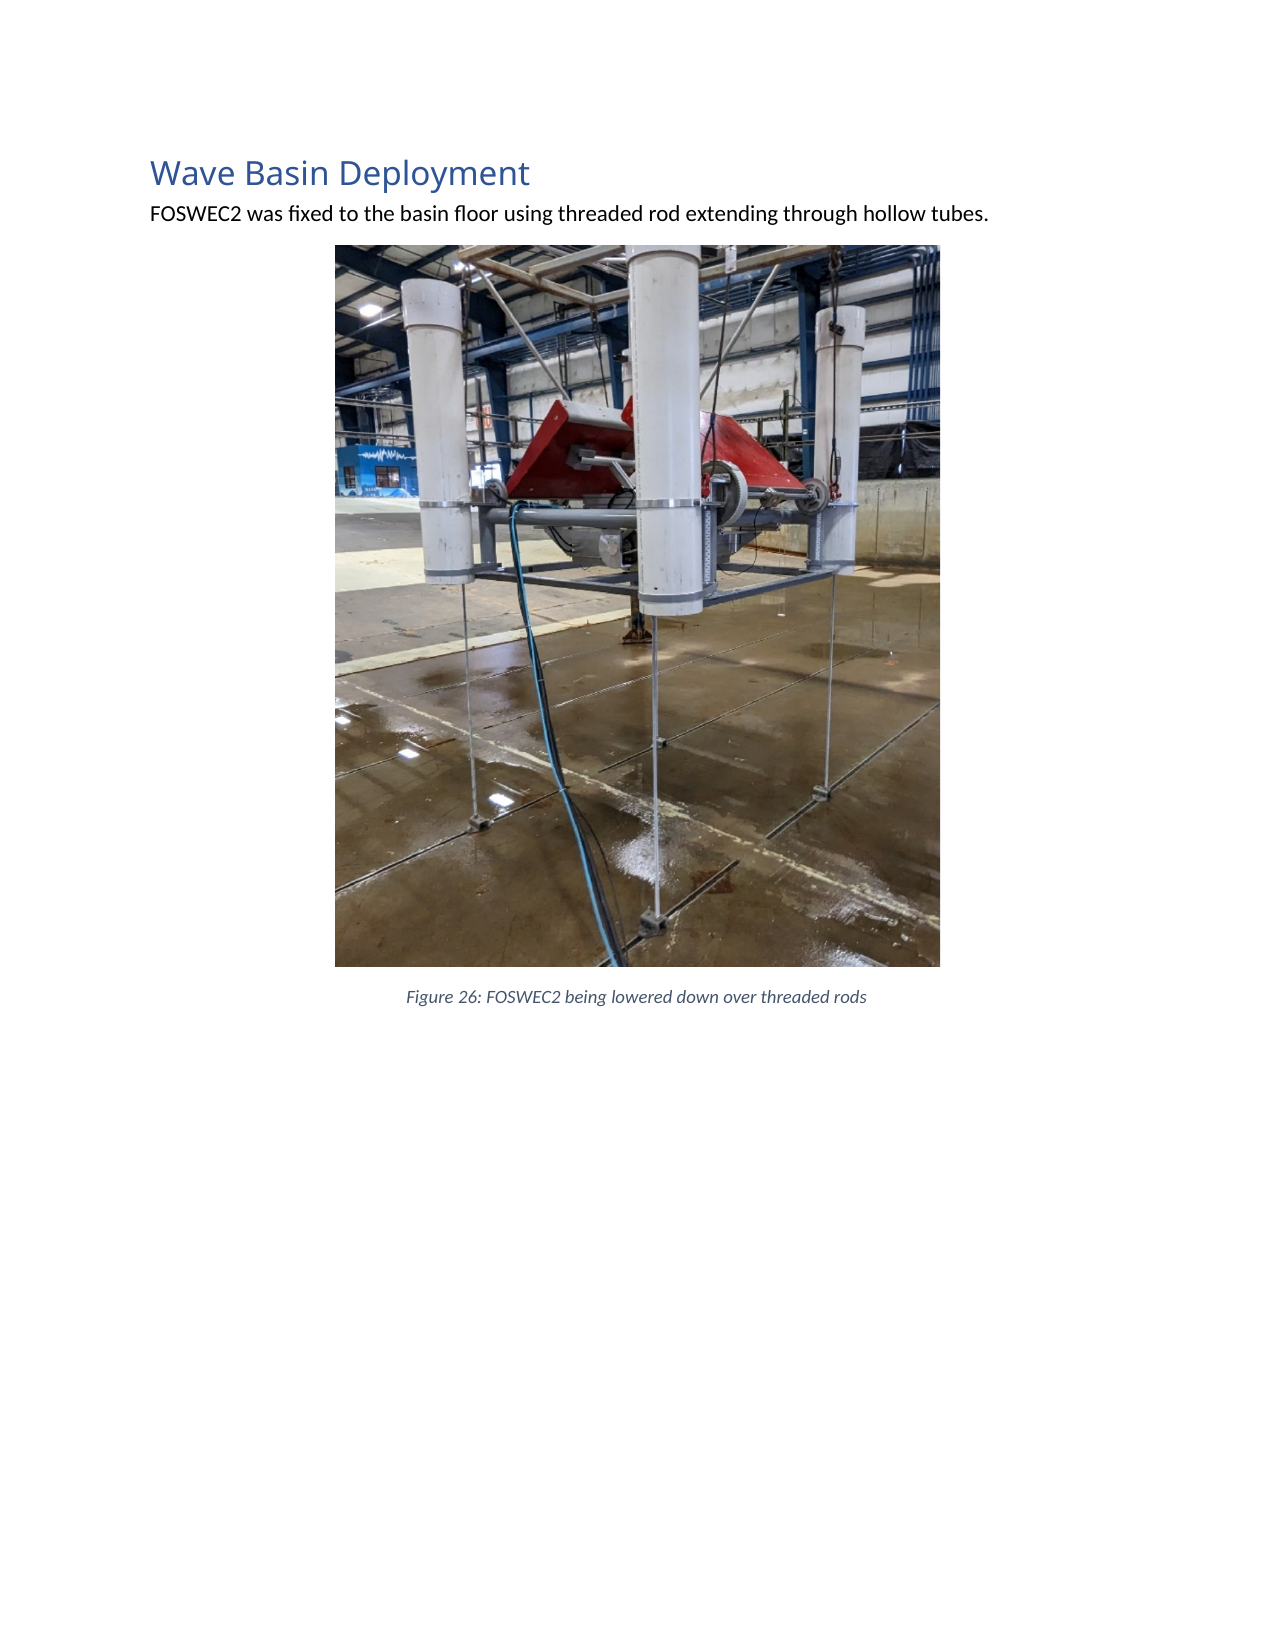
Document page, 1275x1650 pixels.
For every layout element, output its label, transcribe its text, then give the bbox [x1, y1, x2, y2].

subtitle Wave Basin Deployment [150, 150, 1125, 195]
text FOSWEC2 was fixed to the basin floor using threaded rod extending through hollow tubes. [150, 199, 1125, 227]
picture [335, 245, 940, 967]
